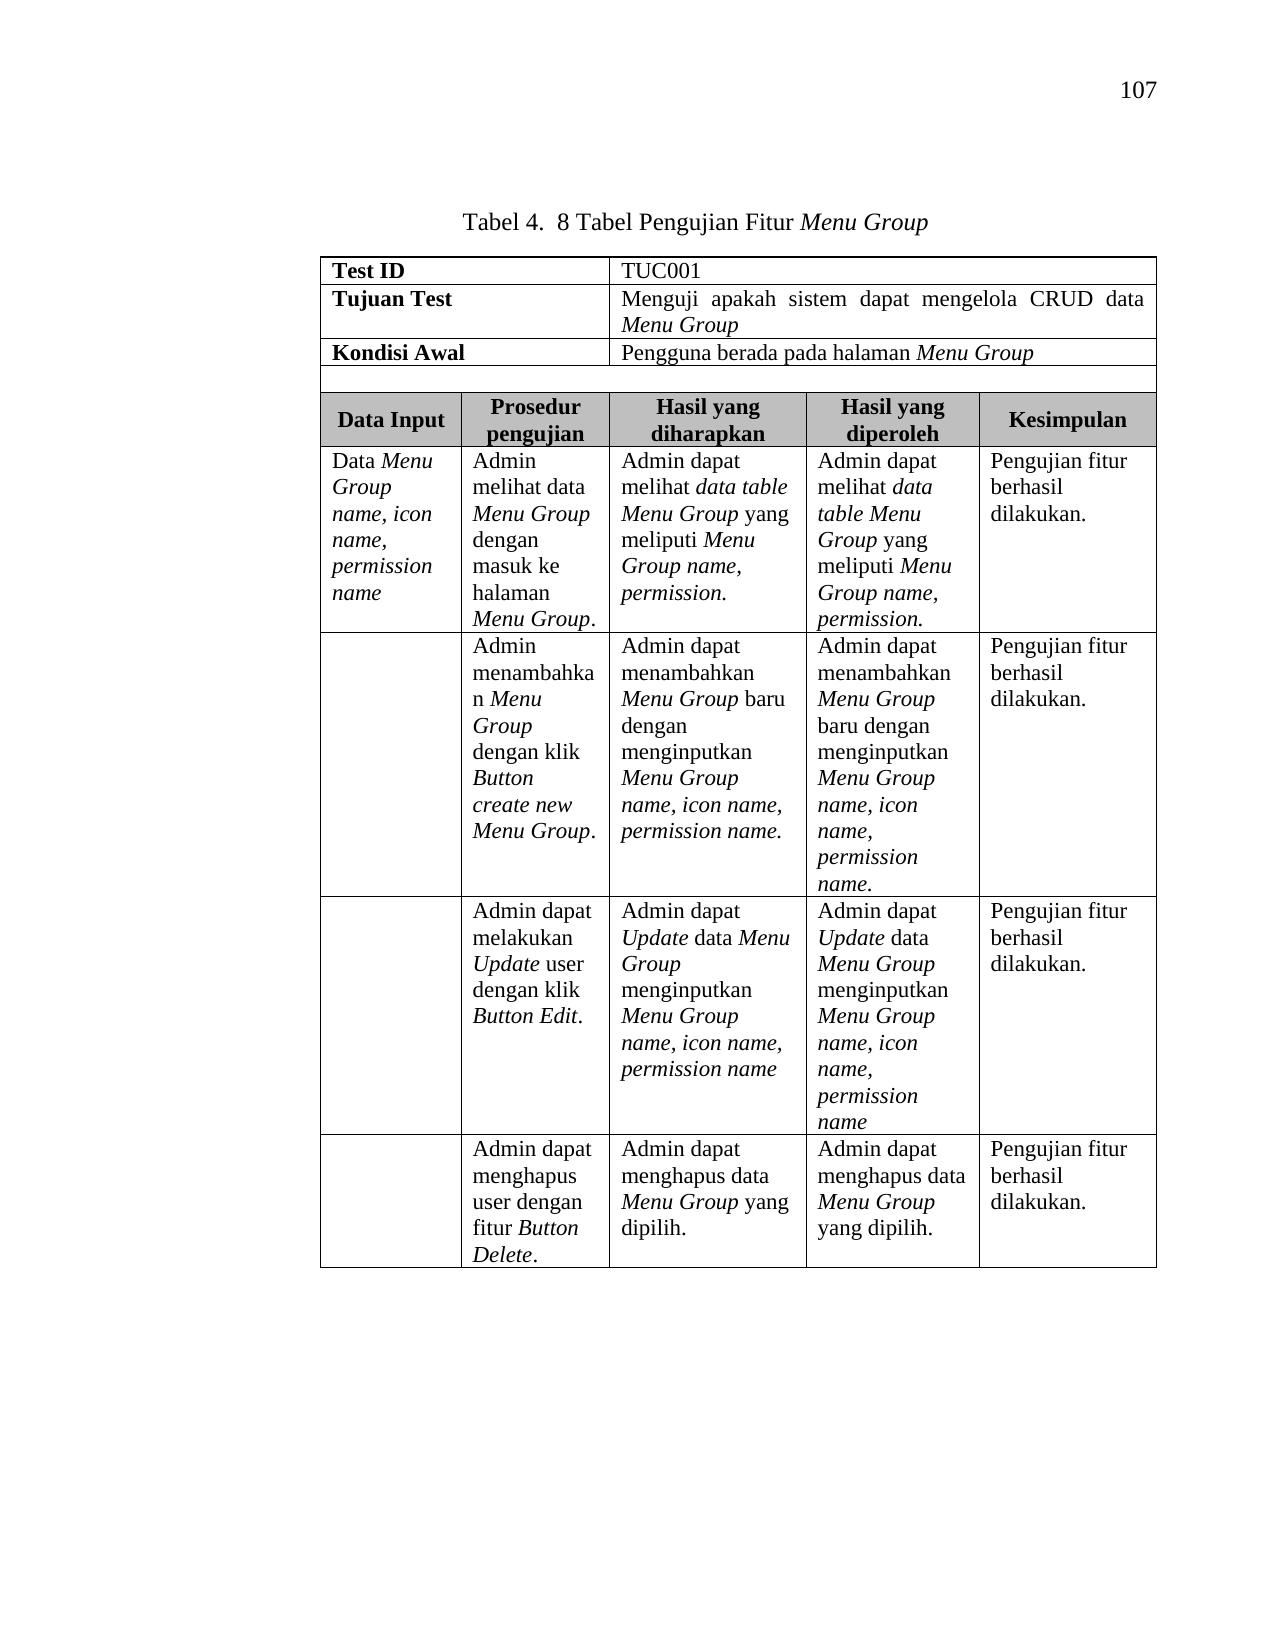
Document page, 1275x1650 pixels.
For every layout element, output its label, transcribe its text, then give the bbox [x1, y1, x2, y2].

table_header Test ID [321, 258, 609, 284]
table_cell Kesimpulan [980, 393, 1156, 446]
table_cell Tujuan Test [321, 285, 609, 337]
table_cell Admin dapat menghapus data Menu Group yang dipilih. [610, 1135, 806, 1267]
table_cell Admin dapat melihat data table Menu Group yang meliputi Menu Group name, permission. [807, 447, 979, 632]
table_cell Prosedur pengujian [462, 393, 609, 446]
table_cell Admin dapat Update data Menu Group menginputkan Menu Group name, icon name, permission name [610, 897, 806, 1134]
table_cell Admin dapat menghapus user dengan fitur Button Delete. [462, 1135, 609, 1267]
table_cell Admin dapat melakukan Update user dengan klik Button Edit. [462, 897, 609, 1134]
table_cell Admin melihat data Menu Group dengan masuk ke halaman Menu Group. [462, 447, 609, 632]
table_cell [321, 633, 461, 896]
table_cell [321, 366, 1156, 392]
table_cell Pengguna berada pada halaman Menu Group [610, 339, 1156, 365]
table_header TUC001 [610, 258, 1156, 284]
table_cell Data Input [321, 393, 461, 446]
table_cell Hasil yang diharapkan [610, 393, 806, 446]
table_cell [321, 897, 461, 1134]
table_cell Menguji apakah sistem dapat mengelola CRUD data Menu Group [610, 285, 1156, 337]
table_cell Hasil yang diperoleh [807, 393, 979, 446]
table_cell [321, 1135, 461, 1267]
table_cell Kondisi Awal [321, 339, 609, 365]
table_cell Admin menambahkan Menu Group dengan klik Button create new Menu Group. [462, 633, 609, 896]
table_cell Admin dapat menghapus data Menu Group yang dipilih. [807, 1135, 979, 1267]
table_cell Pengujian fitur berhasil dilakukan. [980, 1135, 1156, 1267]
table_cell Pengujian fitur berhasil dilakukan. [980, 633, 1156, 896]
text Tabel 4. 8 Tabel Pengujian Fitur Menu Group [236, 207, 1157, 236]
table_cell Pengujian fitur berhasil dilakukan. [980, 447, 1156, 632]
table_cell Admin dapat menambahkan Menu Group baru dengan menginputkan Menu Group name, icon name, permission name. [807, 633, 979, 896]
table_cell Data Menu Group name, icon name, permission name [321, 447, 461, 632]
table_cell Admin dapat menambahkan Menu Group baru dengan menginputkan Menu Group name, icon name, permission name. [610, 633, 806, 896]
table_cell Admin dapat Update data Menu Group menginputkan Menu Group name, icon name, permission name [807, 897, 979, 1134]
table_cell Pengujian fitur berhasil dilakukan. [980, 897, 1156, 1134]
table_cell Admin dapat melihat data table Menu Group yang meliputi Menu Group name, permission. [610, 447, 806, 632]
